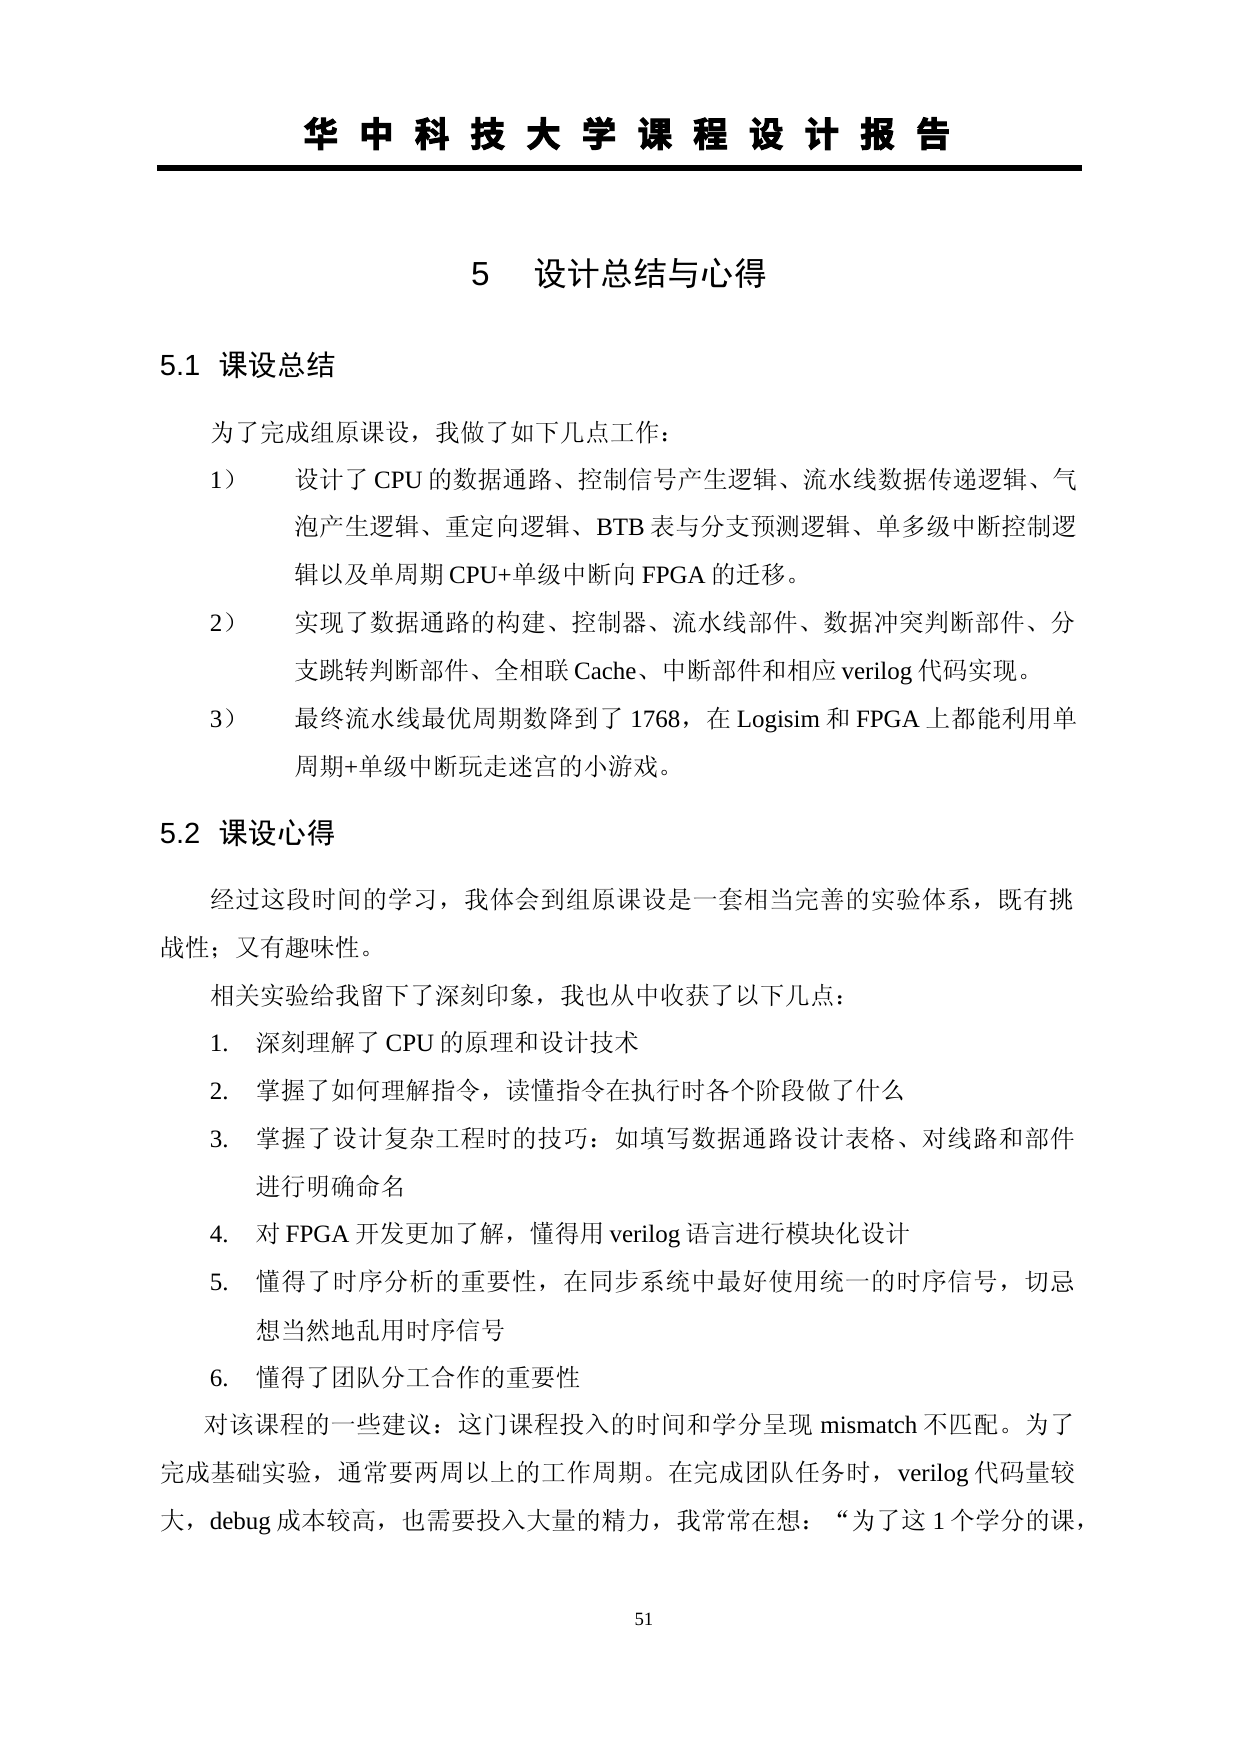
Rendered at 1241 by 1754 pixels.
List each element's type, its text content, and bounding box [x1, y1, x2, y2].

list 最终流水线最优周期数降到了1768，在Logisim和FPGA上都能利用单周期+单级中断玩走迷宫的小游戏。 [209, 693, 1078, 789]
text 为了完成组原课设，我做了如下几点工作： [159, 407, 1104, 454]
text 经过这段时间的学习，我体会到组原课设是一套相当完善的实验体系，既有挑战性；又有趣味性。 [159, 874, 1075, 970]
subtitle 课设心得 [159, 814, 1053, 849]
subtitle 课设总结 [159, 346, 1053, 382]
list 掌握了如何理解指令，读懂指令在执行时各个阶段做了什么 [209, 1066, 1075, 1113]
list 设计了CPU的数据通路、控制信号产生逻辑、流水线数据传递逻辑、气泡产生逻辑、重定向逻辑、BTB表与分支预测逻辑、单多级中断控制逻辑以及单周期CPU+单级中断向FPGA的迁移。 [209, 454, 1078, 598]
text 相关实验给我留下了深刻印象，我也从中收获了以下几点： [159, 970, 1075, 1018]
list 懂得了时序分析的重要性，在同步系统中最好使用统一的时序信号，切忌想当然地乱用时序信号 [209, 1257, 1075, 1352]
list 掌握了设计复杂工程时的技巧：如填写数据通路设计表格、对线路和部件进行明确命名 [209, 1113, 1075, 1209]
list 实现了数据通路的构建、控制器、流水线部件、数据冲突判断部件、分支跳转判断部件、全相联Cache、中断部件和相应verilog代码实现。 [209, 598, 1078, 693]
list 对FPGA开发更加了解，懂得用verilog语言进行模块化设计 [209, 1209, 1075, 1257]
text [159, 1400, 1075, 1544]
subtitle 设计总结与心得 [159, 248, 1078, 296]
list 懂得了团队分工合作的重要性 [209, 1352, 1075, 1400]
list 深刻理解了CPU的原理和设计技术 [209, 1018, 1075, 1066]
